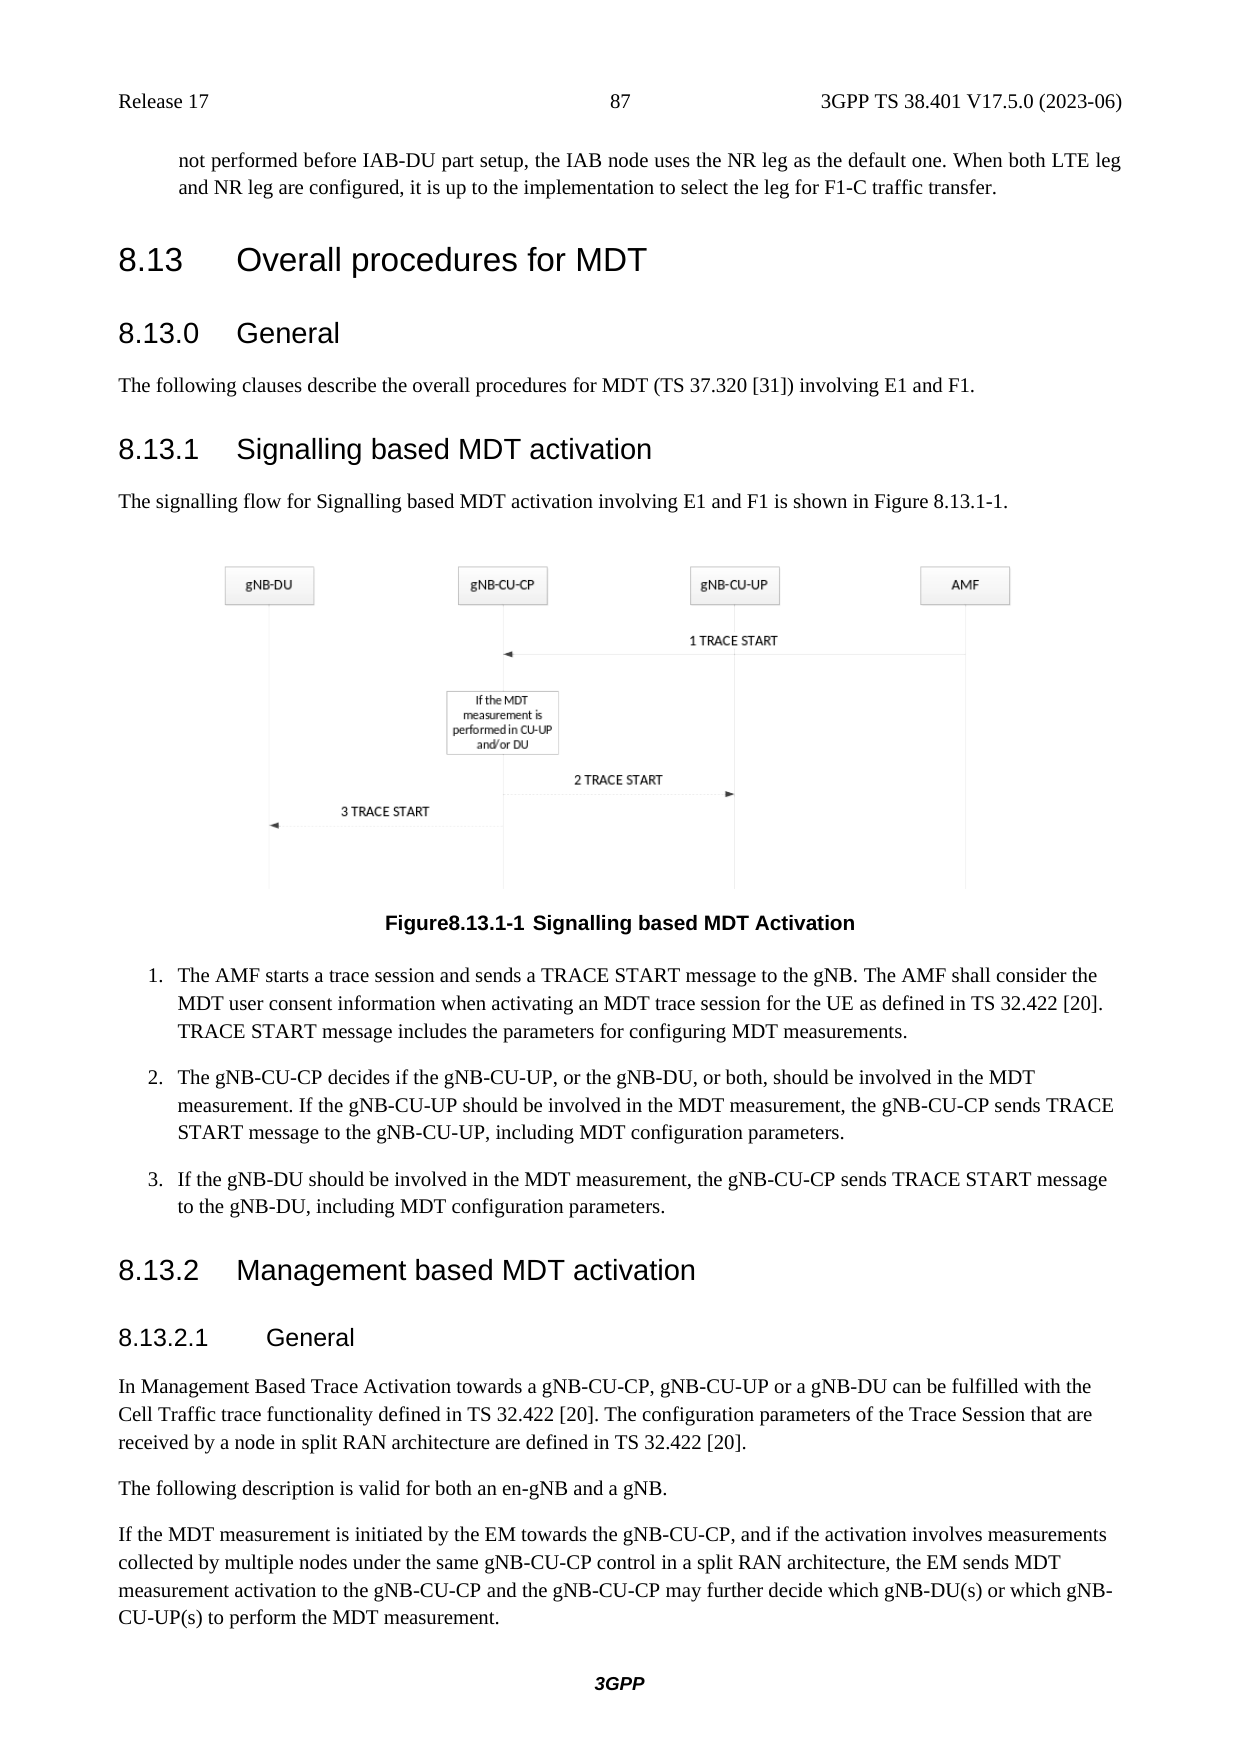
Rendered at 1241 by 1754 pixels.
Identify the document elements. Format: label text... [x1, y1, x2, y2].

text 1. The AMF starts a trace session and sends a TRACE START message to the gNB. The AMF shall consider the MDT user consent information when activating an MDT trace session for the UE as defined in TS 32.422 [20]. TRACE START message includes the parameters for configuring MDT measurements. [148, 963, 1122, 1043]
subtitle 8.13 Overall procedures for MDT [118, 240, 1122, 279]
text The signalling flow for Signalling based MDT activation involving E1 and F1 is shown in Figure 8.13.1-1. [118, 489, 1122, 513]
text The following clauses describe the overall procedures for MDT (TS 37.320 [31]) involving E1 and F1. [118, 373, 1122, 397]
text If the MDT measurement is initiated by the EM towards the gNB-CU-CP, and if the activation involves measurements collected by multiple nodes under the same gNB-CU-CP control in a split RAN architecture, the EM sends MDT measurement activation to the gNB-CU-CP and the gNB-CU-CP may further decide which gNB-DU(s) or which gNB-CU-UP(s) to perform the MDT measurement. [118, 1522, 1122, 1629]
subtitle 8.13.1 Signalling based MDT activation [118, 432, 1122, 465]
subtitle 8.13.2.1 General [118, 1323, 1122, 1351]
text 3. If the gNB-DU should be involved in the MDT measurement, the gNB-CU-CP sends TRACE START message to the gNB-DU, including MDT configuration parameters. [148, 1166, 1122, 1218]
text In Management Based Trace Activation towards a gNB-CU-CP, gNB-CU-UP or a gNB-DU can be fulfilled with the Cell Traffic trace functionality defined in TS 32.422 [20]. The configuration parameters of the Trace Session that are received by a node in split RAN architecture are defined in TS 32.422 [20]. [118, 1374, 1122, 1454]
text The following description is valid for both an en-gNB and a gNB. [118, 1476, 1122, 1500]
text 2. The gNB-CU-CP decides if the gNB-CU-UP, or the gNB-DU, or both, should be involved in the MDT measurement. If the gNB-CU-UP should be involved in the MDT measurement, the gNB-CU-CP sends TRACE START message to the gNB-CU-UP, including MDT configuration parameters. [148, 1065, 1122, 1144]
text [178, 147, 1122, 199]
text Figure8.13.1-1 Signalling based MDT Activation [118, 911, 1122, 935]
subtitle 8.13.2 Management based MDT activation [118, 1253, 1122, 1286]
subtitle 8.13.0 General [118, 316, 1122, 349]
